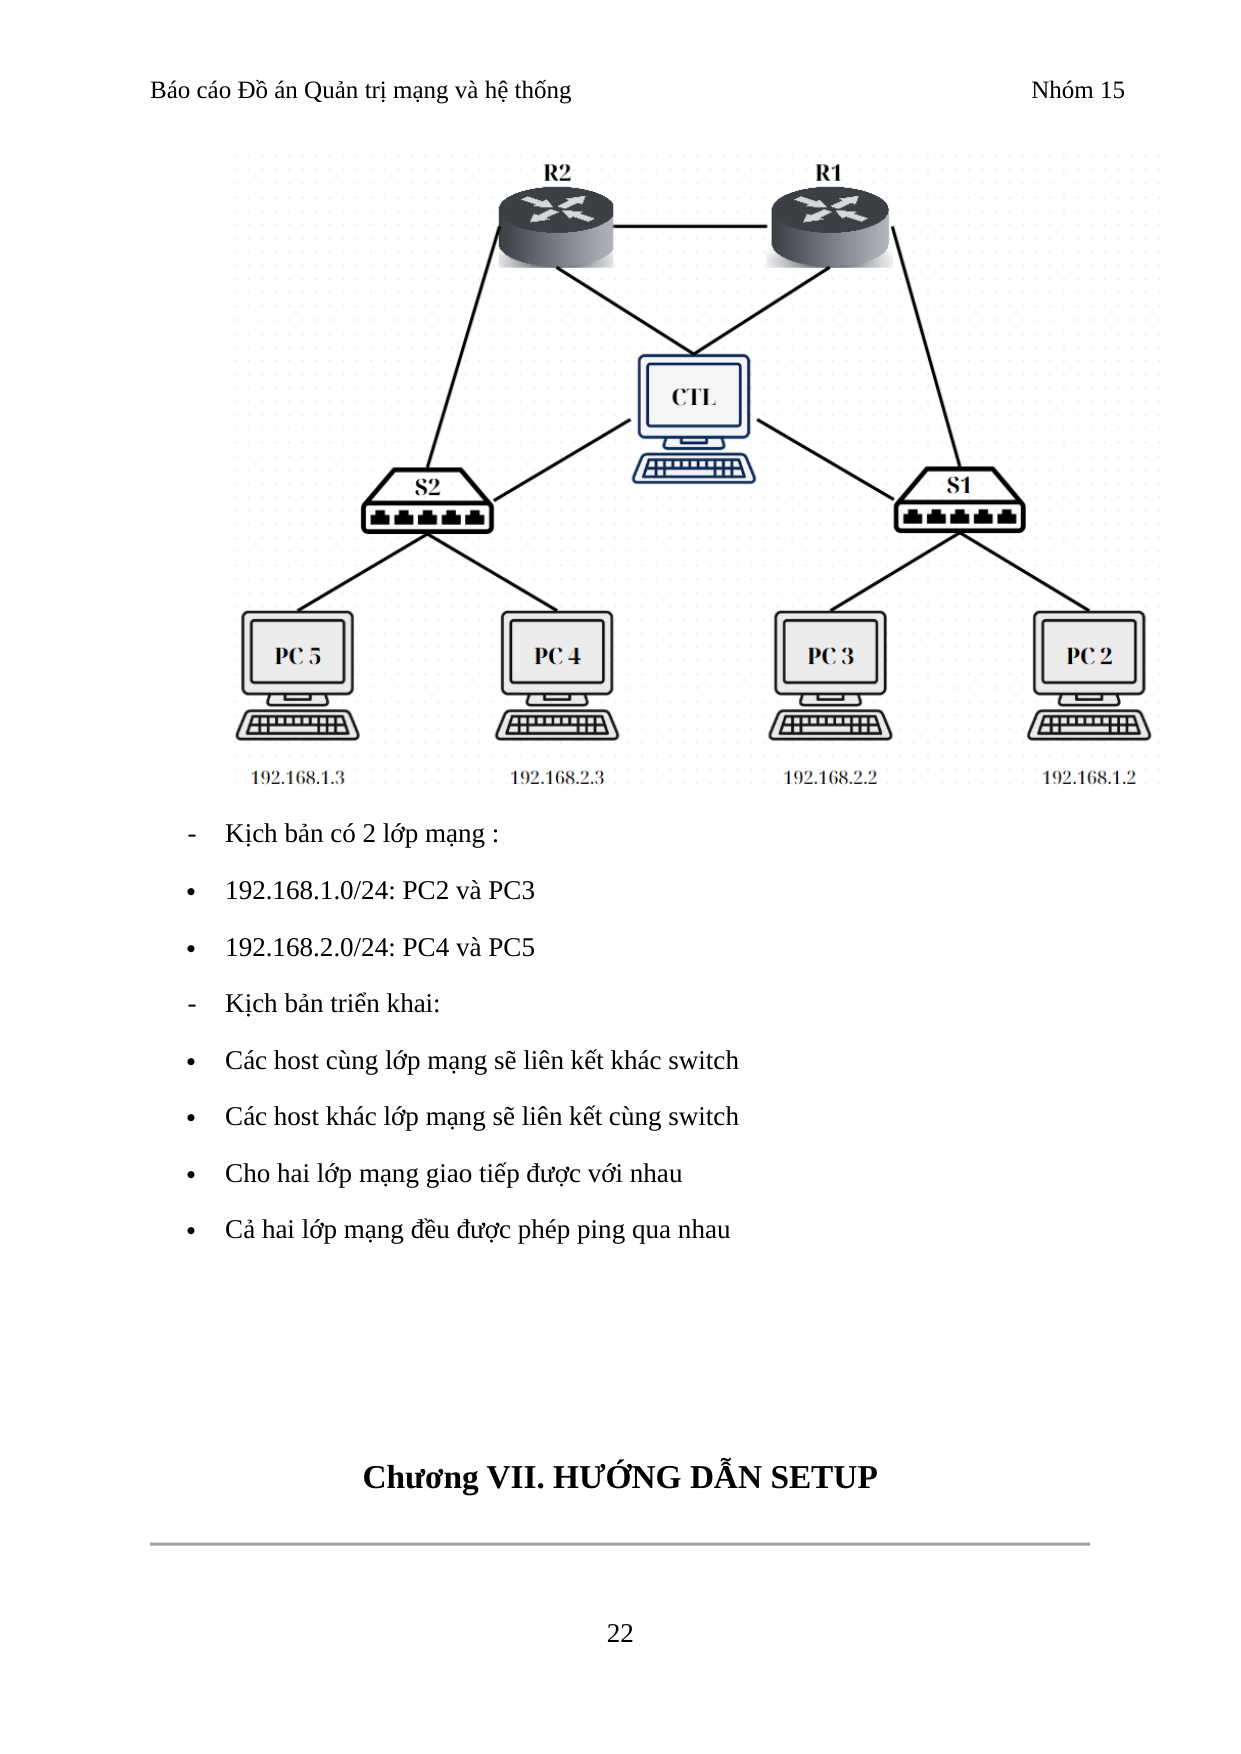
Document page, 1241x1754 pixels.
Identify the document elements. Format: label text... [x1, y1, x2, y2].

list Các host cùng lớp mạng sẽ liên kết khác switch [187, 1044, 1090, 1075]
list 192.168.2.0/24: PC4 và PC5 [187, 931, 1090, 962]
subtitle Chương VII. HƯỚNG DẪN SETUP [150, 1457, 1090, 1496]
list Kịch bản có 2 lớp mạng : [187, 818, 1090, 849]
list Kịch bản triển khai: [187, 987, 1090, 1018]
picture [225, 150, 1166, 787]
list Các host khác lớp mạng sẽ liên kết cùng switch [187, 1100, 1090, 1132]
list Cả hai lớp mạng đều được phép ping qua nhau [187, 1213, 1090, 1245]
list 192.168.1.0/24: PC2 và PC3 [187, 874, 1090, 905]
list Cho hai lớp mạng giao tiếp được với nhau [187, 1157, 1090, 1188]
